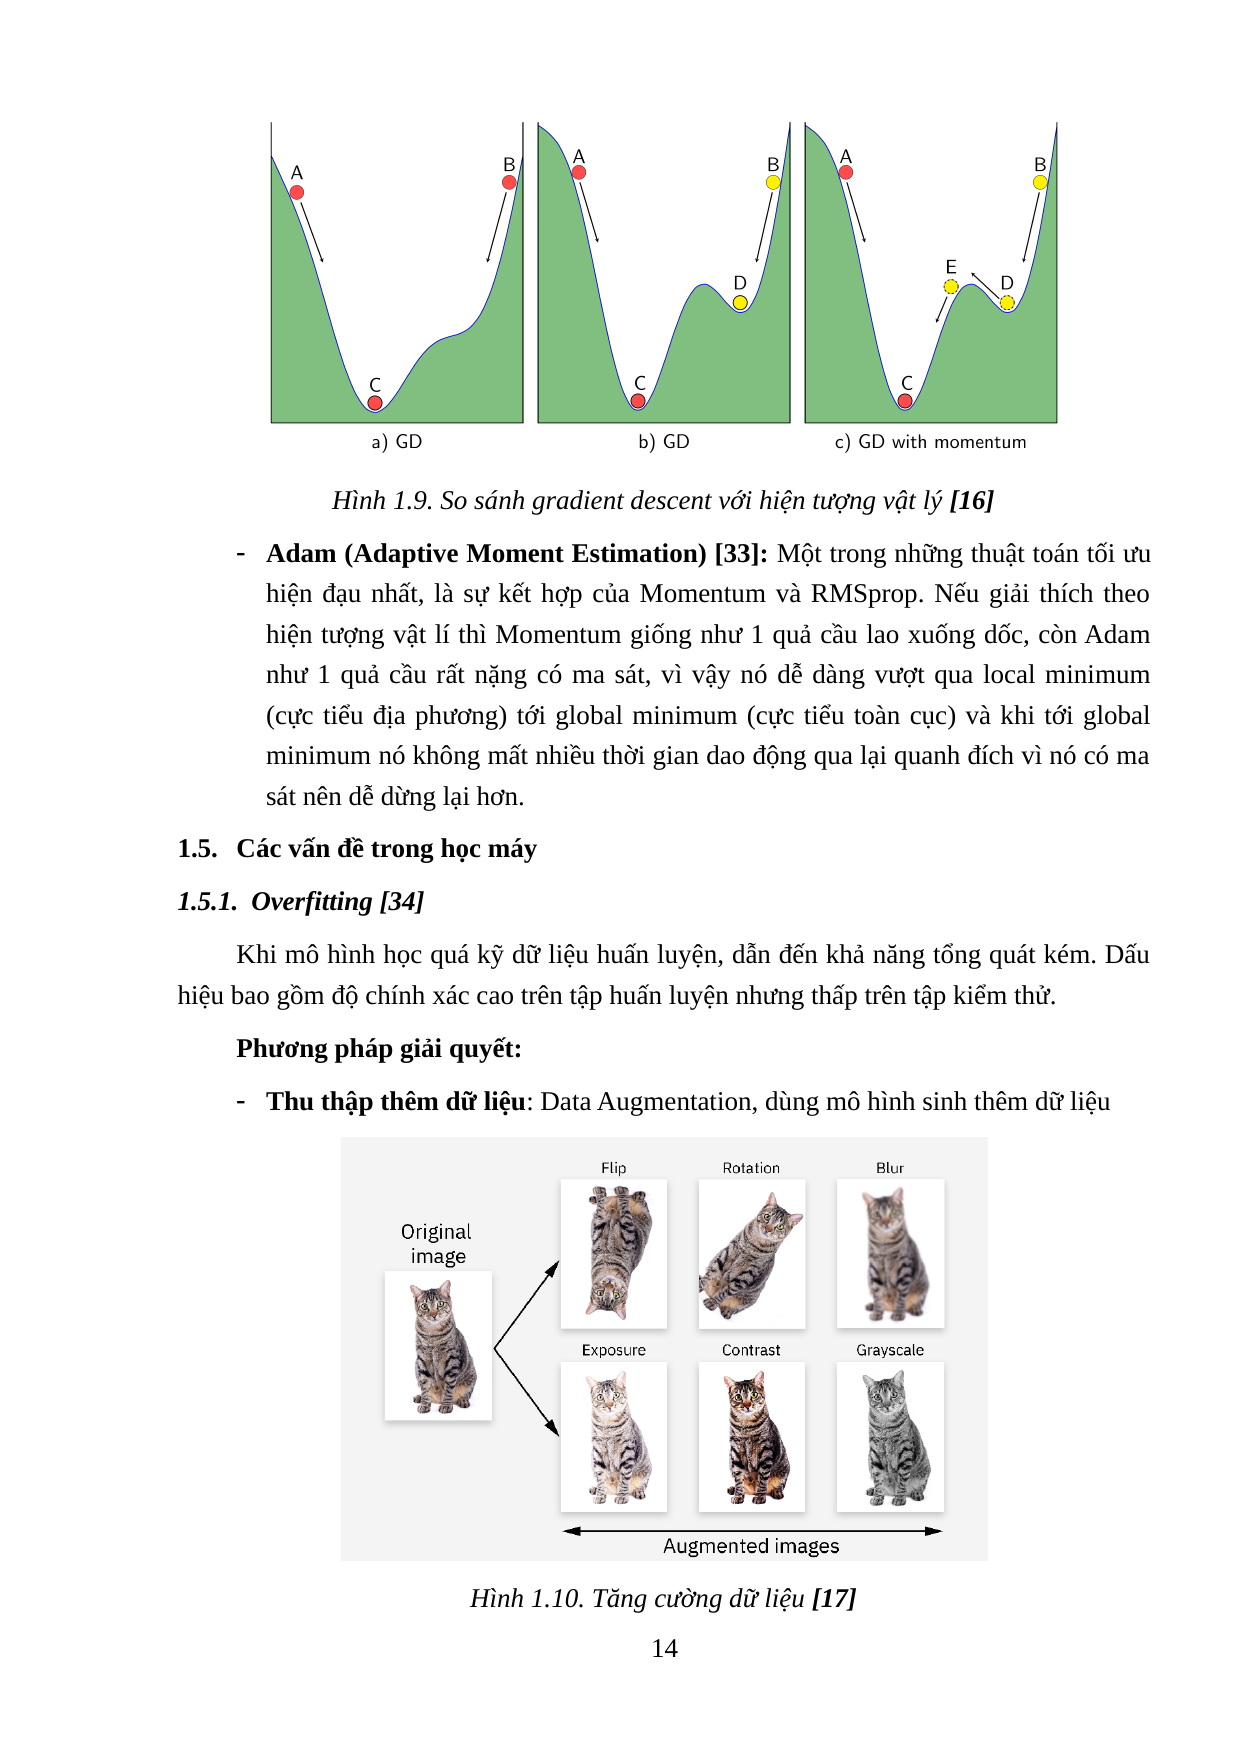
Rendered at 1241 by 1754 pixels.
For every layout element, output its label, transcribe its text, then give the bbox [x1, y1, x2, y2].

text Khi mô hình học quá kỹ dữ liệu huấn luyện, dẫn đến khả năng tổng quát kém. Dấu hiệu bao gồm độ chính xác cao trên tập huấn luyện nhưng thấp trên tập kiểm thử. [177, 938, 1152, 1010]
text Adam (Adaptive Moment Estimation) [33]: Một trong những thuật toán tối ưu hiện đạu nhất, là sự kết hợp của Momentum và RMSprop. Nếu giải thích theo hiện tượng vật lí thì Momentum giống như 1 quả cầu lao xuống dốc, còn Adam như 1 quả cầu rất nặng có ma sát, vì vậy nó dễ dàng vượt qua local minimum (cực tiểu địa phương) tới global minimum (cực tiểu toàn cục) và khi tới global minimum nó không mất nhiều thời gian dao động qua lại quanh đích vì nó có ma sát nên dễ dừng lại hơn. [236, 537, 1152, 811]
subtitle Overfitting [34] [177, 886, 1152, 917]
text Phương pháp giải quyết: [177, 1032, 1152, 1063]
picture [340, 1137, 989, 1561]
picture [267, 118, 1061, 463]
text Thu thập thêm dữ liệu: Data Augmentation, dùng mô hình sinh thêm dữ liệu [236, 1085, 1152, 1116]
subtitle Các vấn đề trong học máy [177, 833, 1152, 864]
